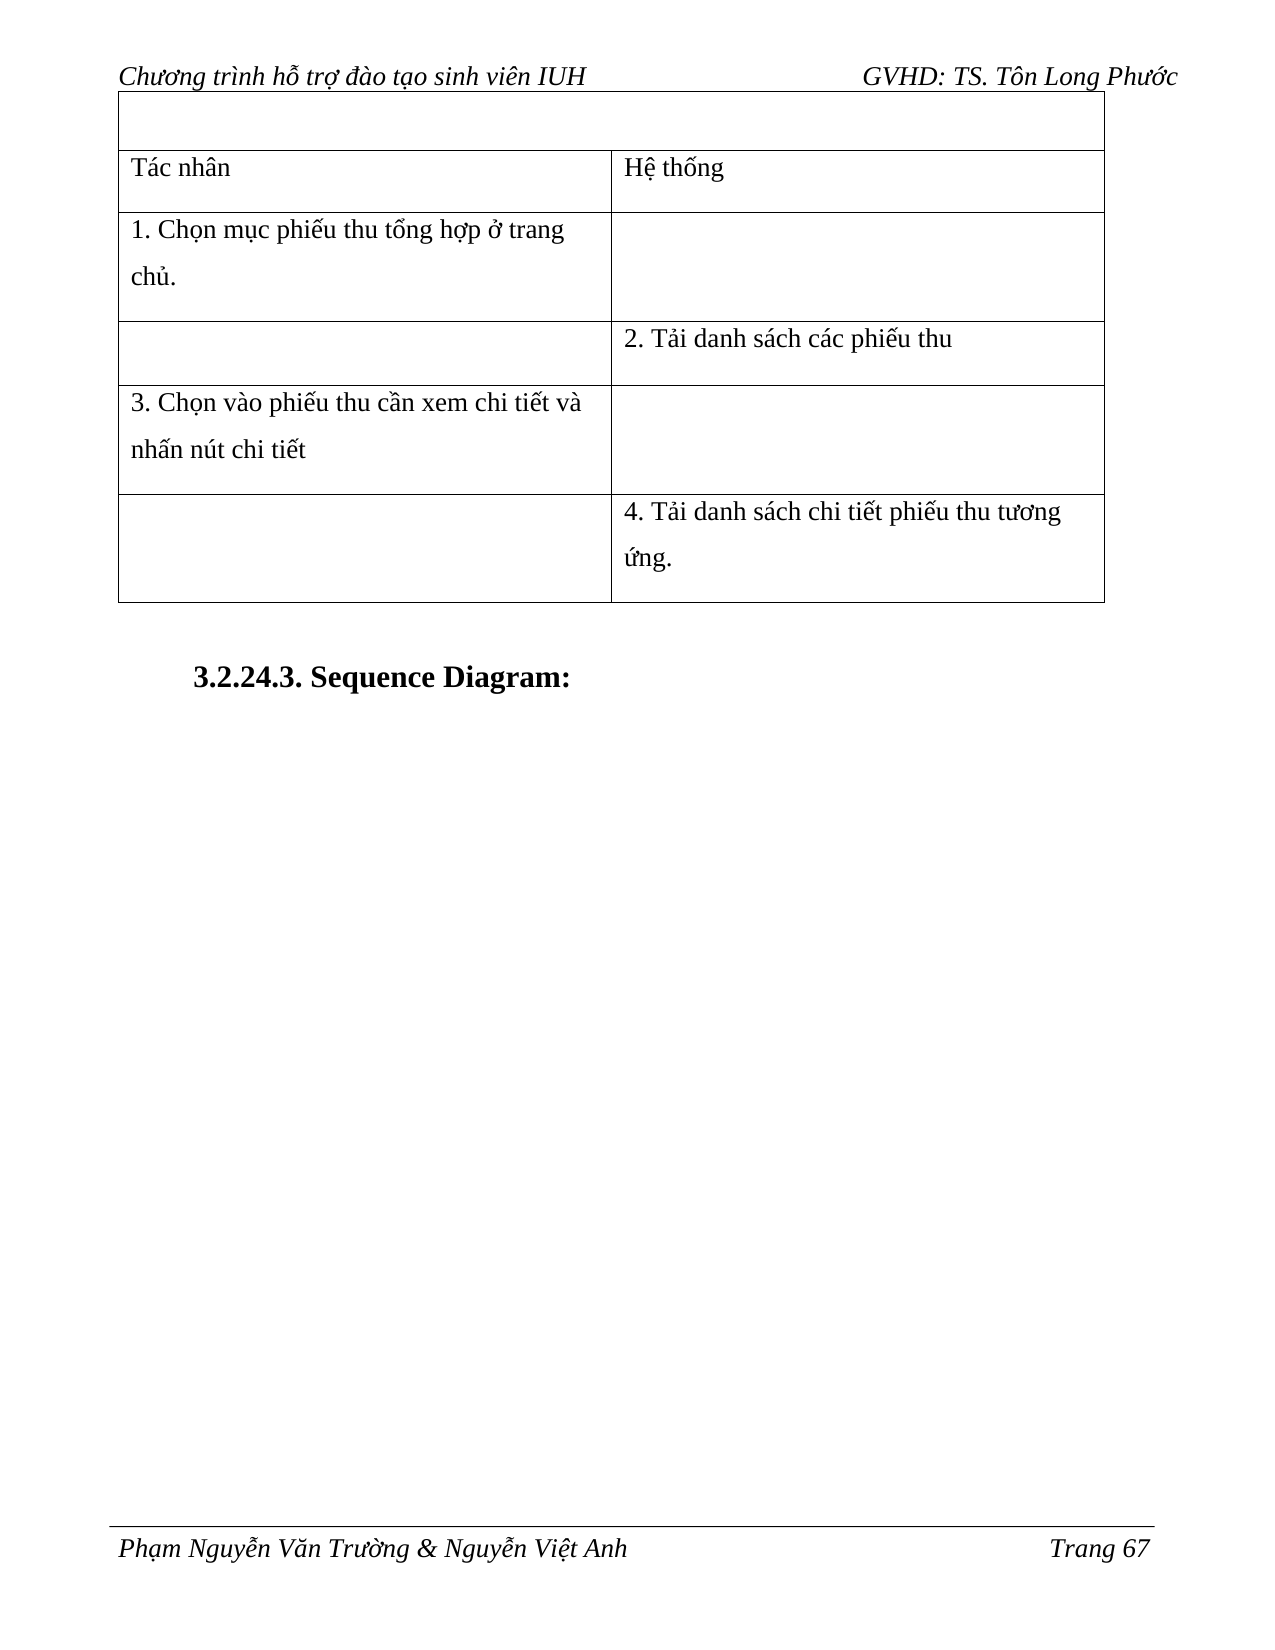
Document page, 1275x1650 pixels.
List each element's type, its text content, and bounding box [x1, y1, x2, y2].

table_cell 1. Chọn mục phiếu thu tổng hợp ở trang chủ. [119, 213, 611, 321]
table_cell 4. Tải danh sách chi tiết phiếu thu tương ứng. [612, 495, 1104, 602]
table_cell 3. Chọn vào phiếu thu cần xem chi tiết và nhấn nút chi tiết [119, 386, 611, 494]
table_cell Tác nhân [119, 151, 611, 212]
table_cell [119, 495, 611, 602]
table_cell [612, 386, 1104, 494]
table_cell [119, 92, 1104, 150]
text 3.2.24.3. Sequence Diagram: [118, 659, 1186, 695]
table_cell [119, 322, 611, 385]
table_cell 2. Tải danh sách các phiếu thu [612, 322, 1104, 385]
table_cell Hệ thống [612, 151, 1104, 212]
table_cell [612, 213, 1104, 321]
